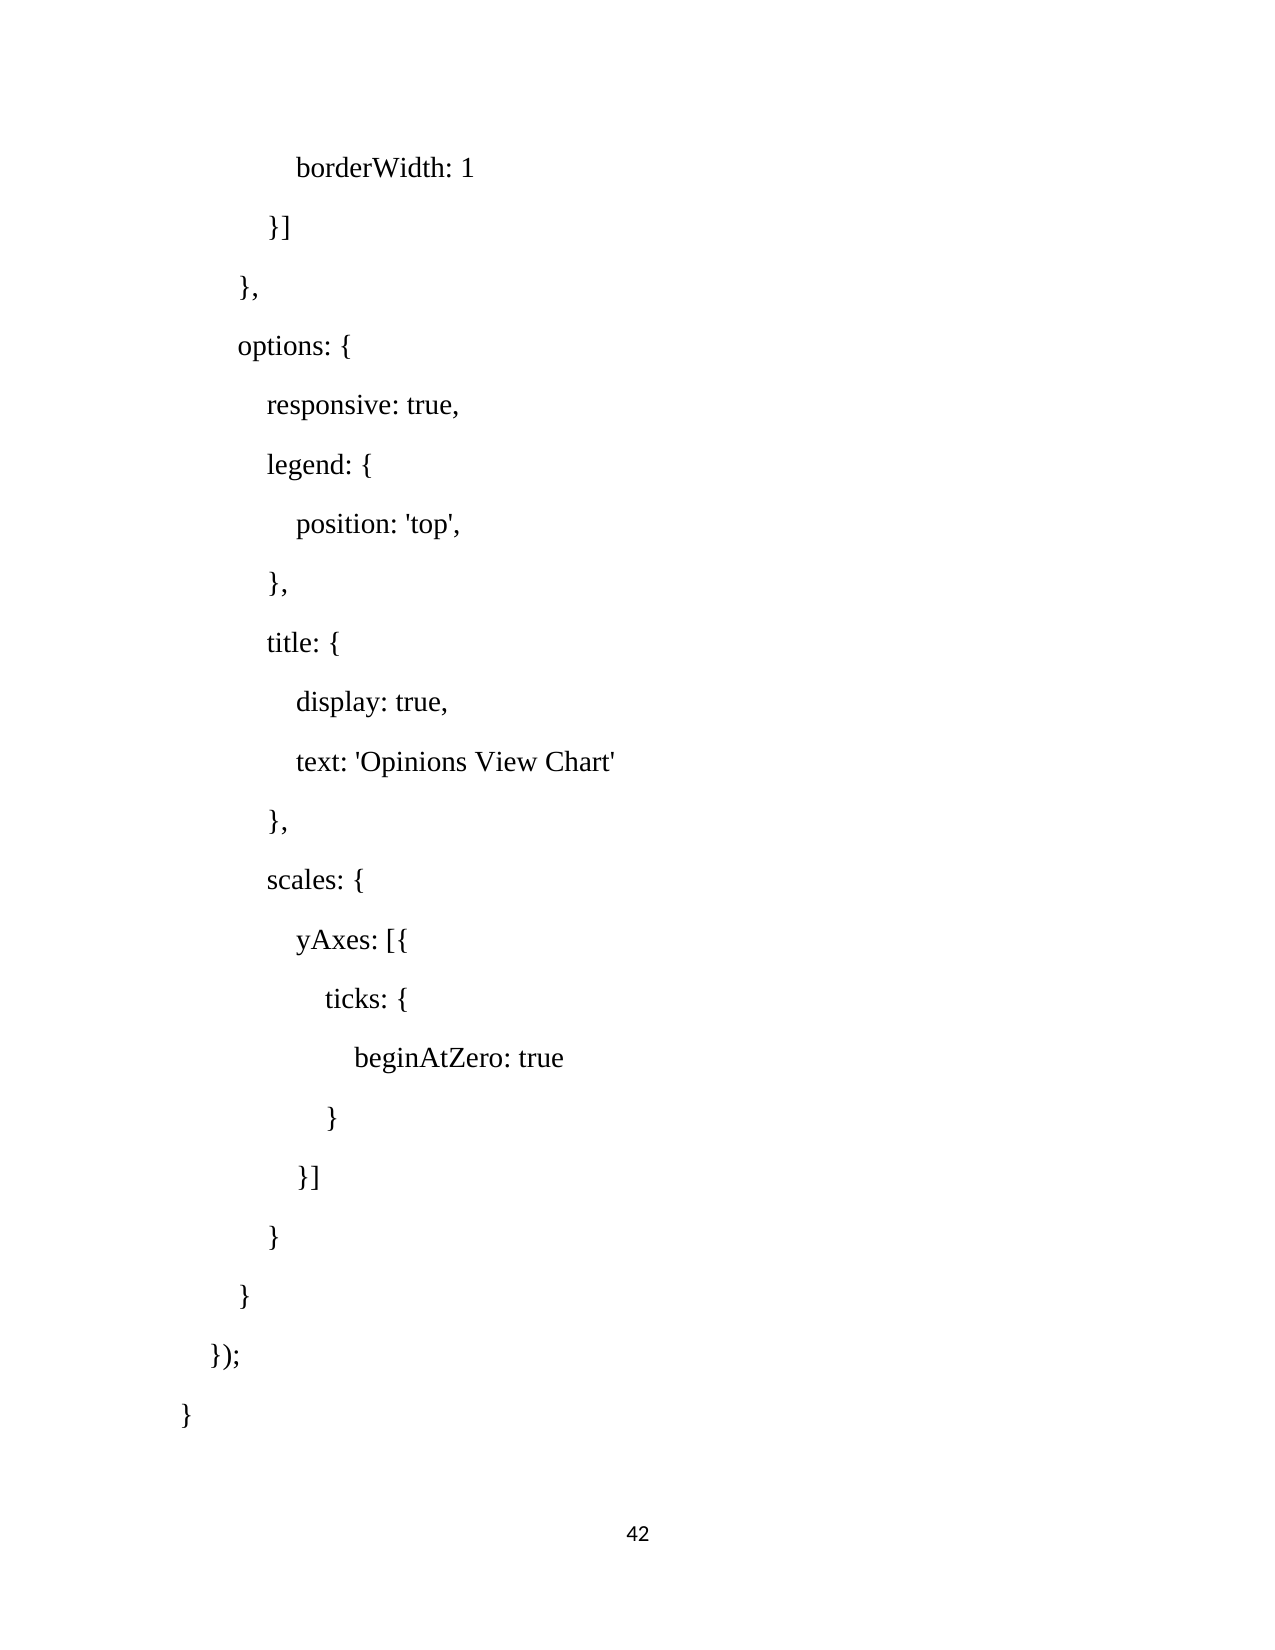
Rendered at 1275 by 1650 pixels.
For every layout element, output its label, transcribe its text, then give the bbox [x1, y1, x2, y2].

text }] [150, 1159, 1125, 1193]
text scales: { [150, 862, 1125, 896]
text beginAtZero: true [150, 1041, 1125, 1074]
text }] [150, 209, 1125, 243]
text } [150, 1278, 1125, 1312]
text borderWidth: 1 [150, 150, 1125, 183]
text text: 'Opinions View Chart' [150, 744, 1125, 777]
text ticks: { [150, 981, 1125, 1015]
text position: 'top', [150, 506, 1125, 540]
text } [150, 1219, 1125, 1252]
text responsive: true, [150, 387, 1125, 421]
text }, [150, 566, 1125, 599]
text } [150, 1397, 1125, 1430]
text }); [150, 1337, 1125, 1371]
text }, [150, 269, 1125, 302]
text }, [150, 803, 1125, 837]
text options: { [150, 328, 1125, 362]
text title: { [150, 625, 1125, 658]
text yAxes: [{ [150, 922, 1125, 955]
text } [150, 1100, 1125, 1133]
text legend: { [150, 447, 1125, 480]
text display: true, [150, 684, 1125, 718]
